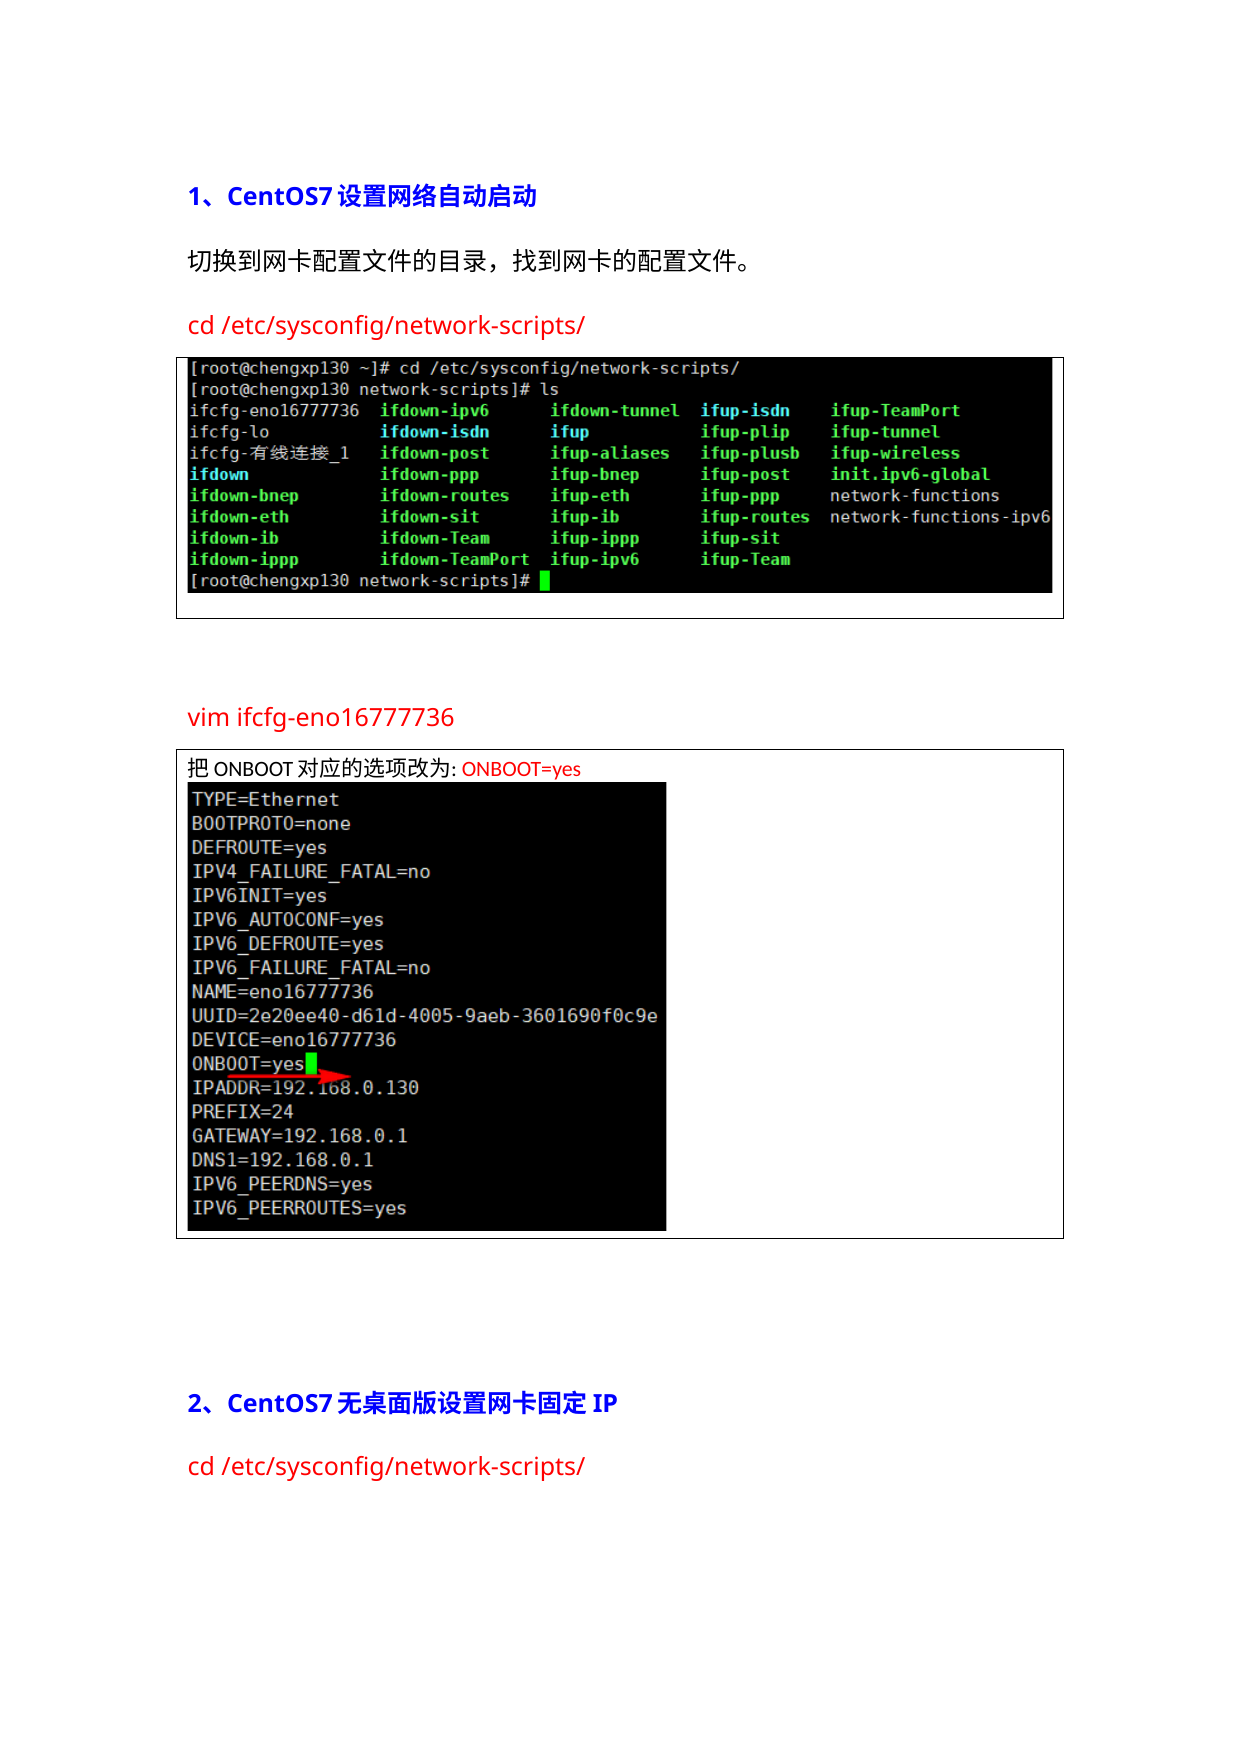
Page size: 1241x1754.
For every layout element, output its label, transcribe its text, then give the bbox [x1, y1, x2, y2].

text 2、CentOS7无桌面版设置网卡固定IP [187, 1369, 1053, 1434]
text cd /etc/sysconfig/network-scripts/ [187, 1434, 1053, 1499]
table_header 把ONBOOT对应的选项改为: ONBOOT=yes [177, 750, 1063, 1238]
picture [187, 358, 1053, 593]
text cd /etc/sysconfig/network-scripts/ [187, 292, 1053, 357]
text 1、CentOS7设置网络自动启动 [187, 162, 1053, 227]
table_header [177, 358, 1063, 618]
text vim ifcfg-eno16777736 [187, 684, 1053, 749]
picture [187, 782, 667, 1231]
text 切换到网卡配置文件的目录，找到网卡的配置文件。 [187, 227, 1053, 292]
